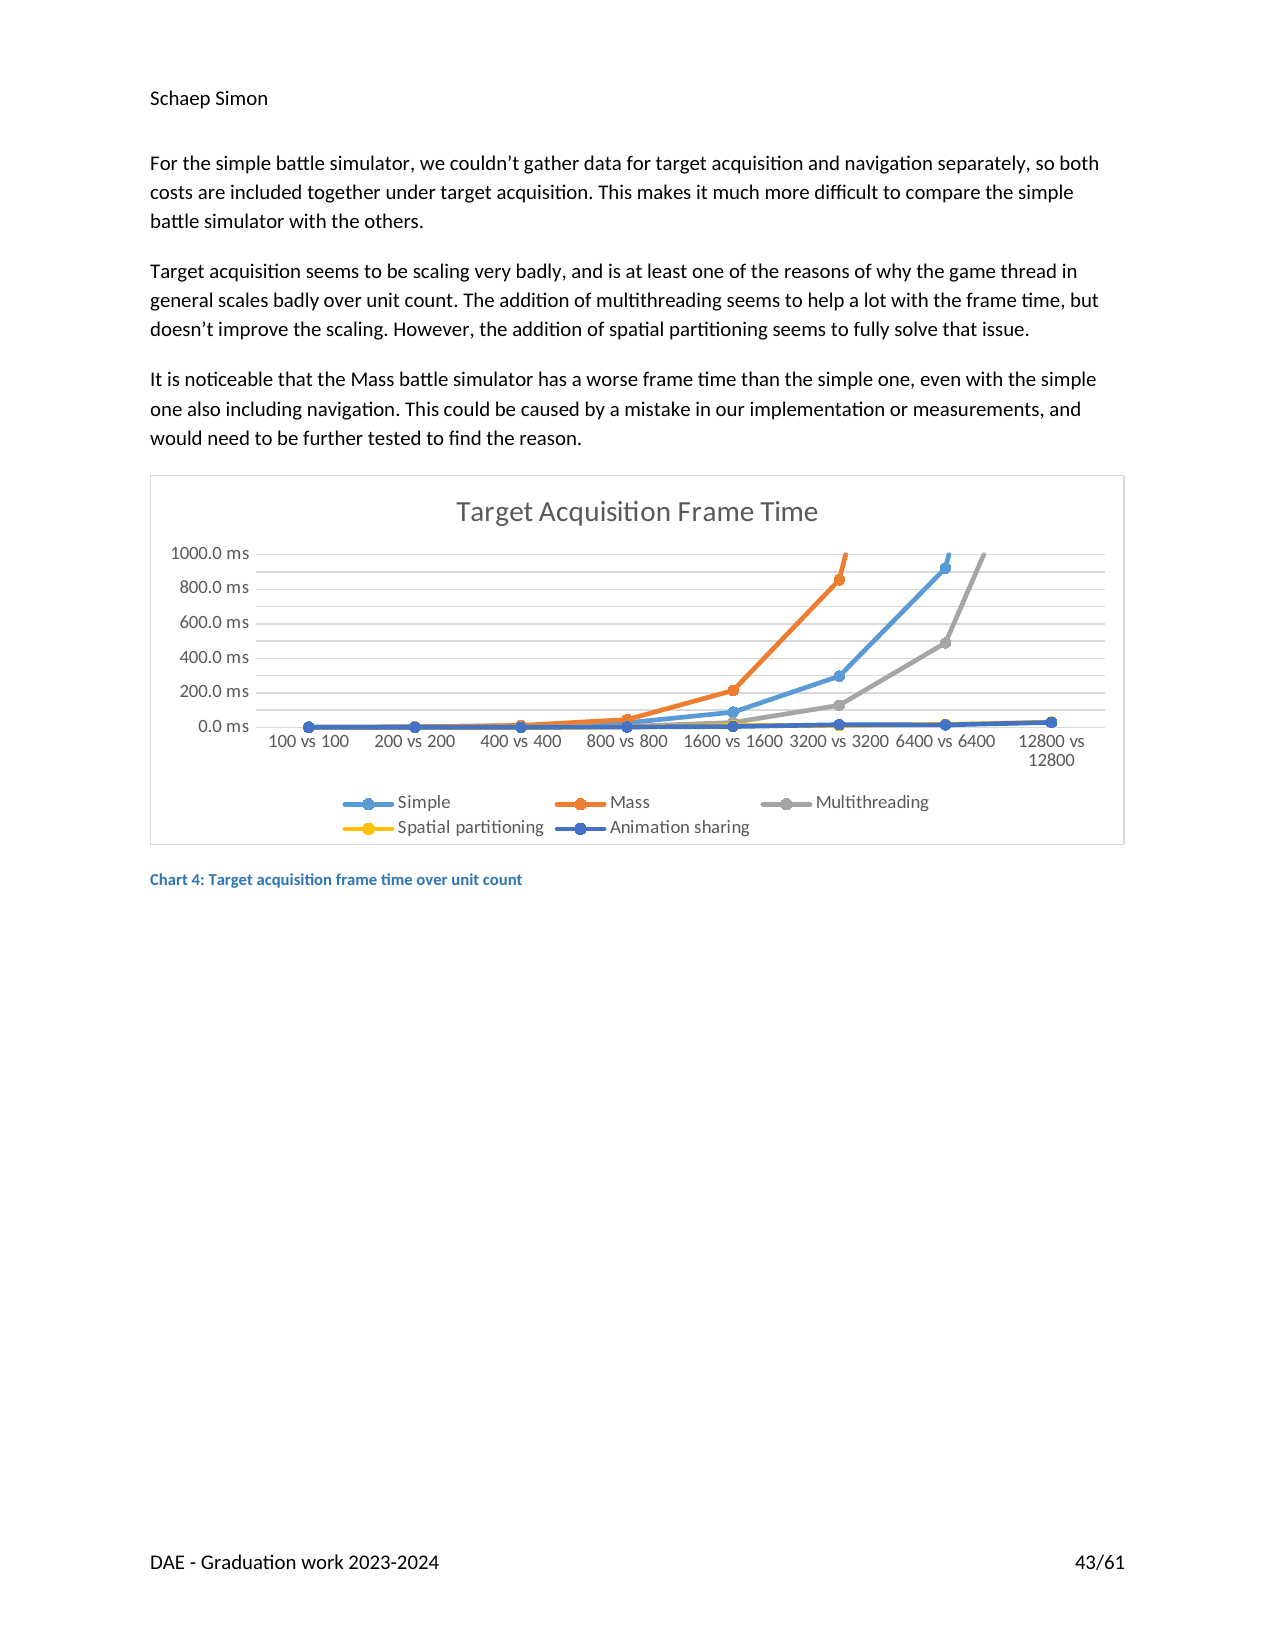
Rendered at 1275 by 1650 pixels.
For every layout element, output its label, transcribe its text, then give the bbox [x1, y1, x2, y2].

text It is noticeable that the Mass battle simulator has a worse frame time than the simple one, even with the simple one also including navigation. This could be caused by a mistake in our implementation or measurements, and would need to be further tested to find the reason. [150, 367, 1125, 450]
text Target acquisition seems to be scaling very badly, and is at least one of the reasons of why the game thread in general scales badly over unit count. The addition of multithreading seems to help a lot with the frame time, but doesn’t improve the scaling. However, the addition of spatial partitioning seems to fully solve that issue. [150, 258, 1125, 342]
text For the simple battle simulator, we couldn’t gather data for target acquisition and navigation separately, so both costs are included together under target acquisition. This makes it much more difficult to compare the simple battle simulator with the others. [150, 150, 1125, 234]
